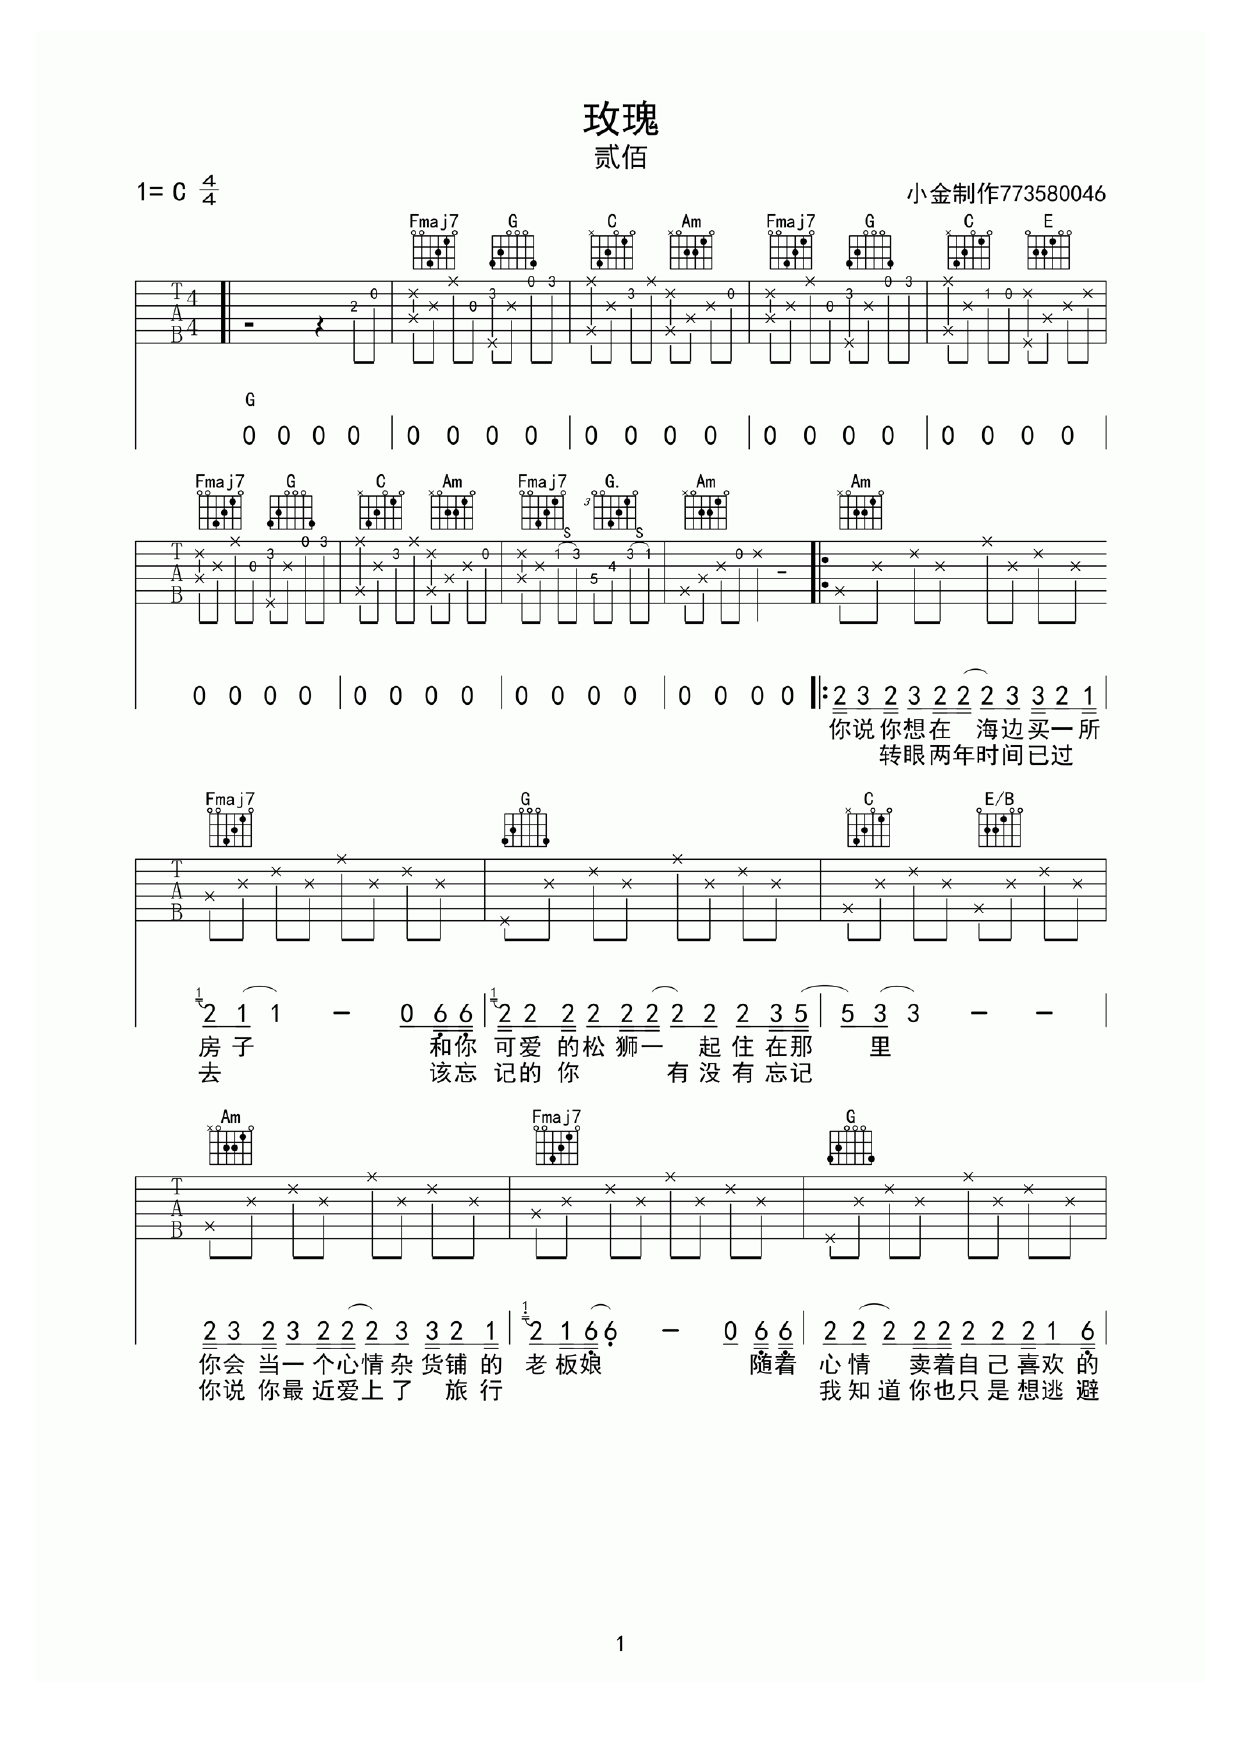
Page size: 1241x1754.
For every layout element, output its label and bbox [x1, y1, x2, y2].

picture [35, 31, 1206, 1682]
